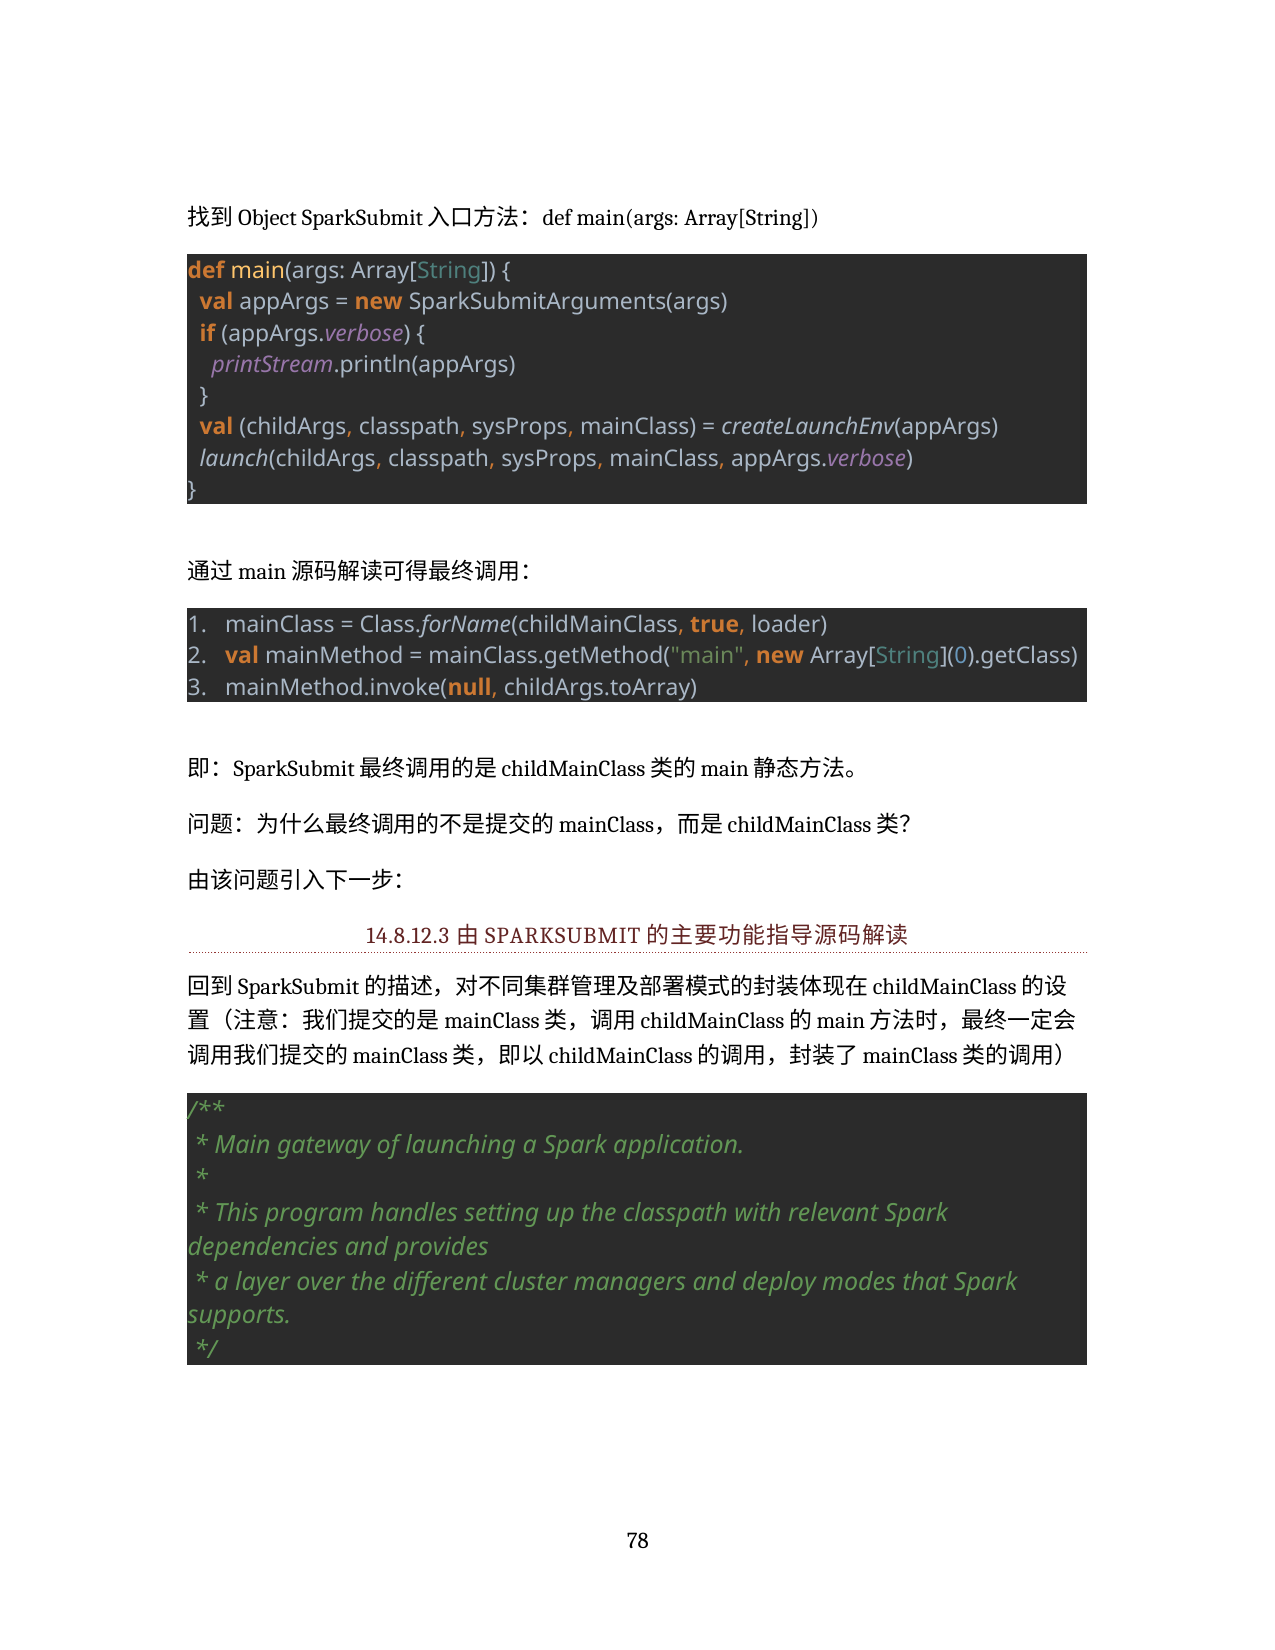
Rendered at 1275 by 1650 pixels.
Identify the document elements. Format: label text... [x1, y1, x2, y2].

text /** * Main gateway of launching a Spark application. * * This program handles setting up the classpath with relevant Spark dependencies and provides * a layer over the different cluster managers and deploy modes that Spark supports. */ [187, 1093, 1087, 1365]
subtitle 由SparkSubmit的主要功能指导源码解读 [187, 917, 1087, 953]
text 通过main源码解读可得最终调用： [187, 552, 1087, 586]
text 由该问题引入下一步： [187, 862, 1087, 895]
list mainMethod.invoke(null, childArgs.toArray) [187, 671, 1087, 702]
list val mainMethod = mainClass.getMethod("main", new Array[String](0).getClass) [187, 639, 1087, 671]
text 即：SparkSubmit最终调用的是childMainClass类的main静态方法。 [187, 750, 1087, 783]
text 回到SparkSubmit的描述，对不同集群管理及部署模式的封装体现在childMainClass的设置（注意：我们提交的是mainClass类，调用childMainClass的main方法时，最终一定会调用我们提交的mainClass类，即以childMainClass的调用，封装了mainClass类的调用） [187, 968, 1087, 1070]
text 找到Object SparkSubmit入口方法：def main(args: Array[String]) [187, 198, 1087, 232]
text def main(args: Array[String]) { val appArgs = new SparkSubmitArguments(args) if (appArgs.verbose) { printStream.println(appArgs) } val (childArgs, classpath, sysProps, mainClass) = createLaunchEnv(appArgs) launch(childArgs, classpath, sysProps, mainClass, appArgs.verbose) } [187, 254, 1087, 504]
text 问题：为什么最终调用的不是提交的mainClass，而是childMainClass类？ [187, 806, 1087, 839]
list mainClass = Class.forName(childMainClass, true, loader) [187, 608, 1087, 639]
